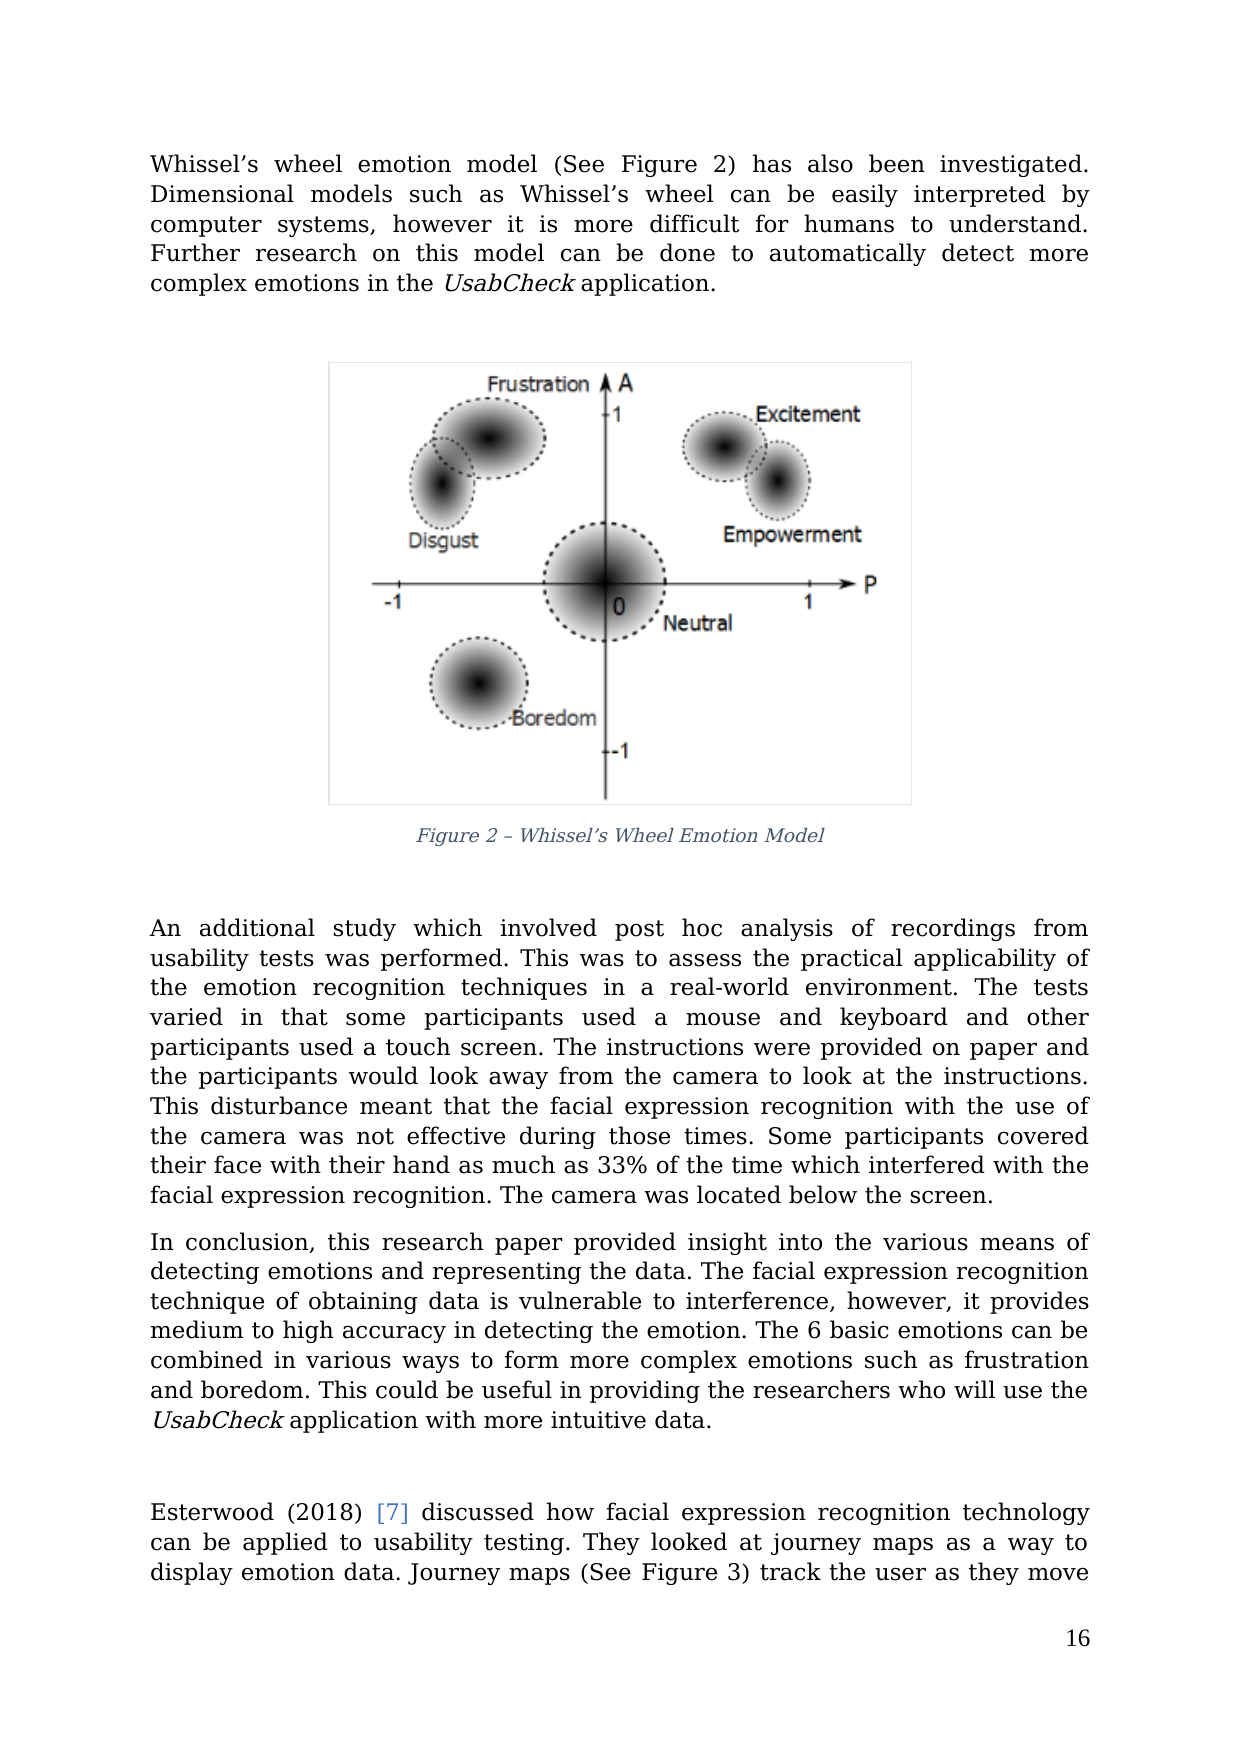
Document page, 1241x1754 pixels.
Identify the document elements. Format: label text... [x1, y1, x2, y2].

text In conclusion, this research paper provided insight into the various means of detecting emotions and representing the data. The facial expression recognition technique of obtaining data is vulnerable to interference, however, it provides medium to high accuracy in detecting the emotion. The 6 basic emotions can be combined in various ways to form more complex emotions such as frustration and boredom. This could be useful in providing the researchers who will use the UsabCheck application with more intuitive data. [150, 1227, 1090, 1433]
text Whissel’s wheel emotion model (See Figure 2) has also been investigated. Dimensional models such as Whissel’s wheel can be easily interpreted by computer systems, however it is more difficult for humans to understand. Further research on this model can be done to automatically detect more complex emotions in the UsabCheck application. [150, 150, 1090, 296]
text An additional study which involved post hoc analysis of recordings from usability tests was performed. This was to assess the practical applicability of the emotion recognition techniques in a real-world environment. The tests varied in that some participants used a mouse and keyboard and other participants used a touch screen. The instructions were provided on paper and the participants would look away from the camera to look at the instructions. This disturbance meant that the facial expression recognition with the use of the camera was not effective during those times. Some participants covered their face with their hand as much as 33% of the time which interfered with the facial expression recognition. The camera was located below the screen. [150, 914, 1090, 1208]
picture [330, 363, 911, 804]
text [150, 1498, 1090, 1585]
